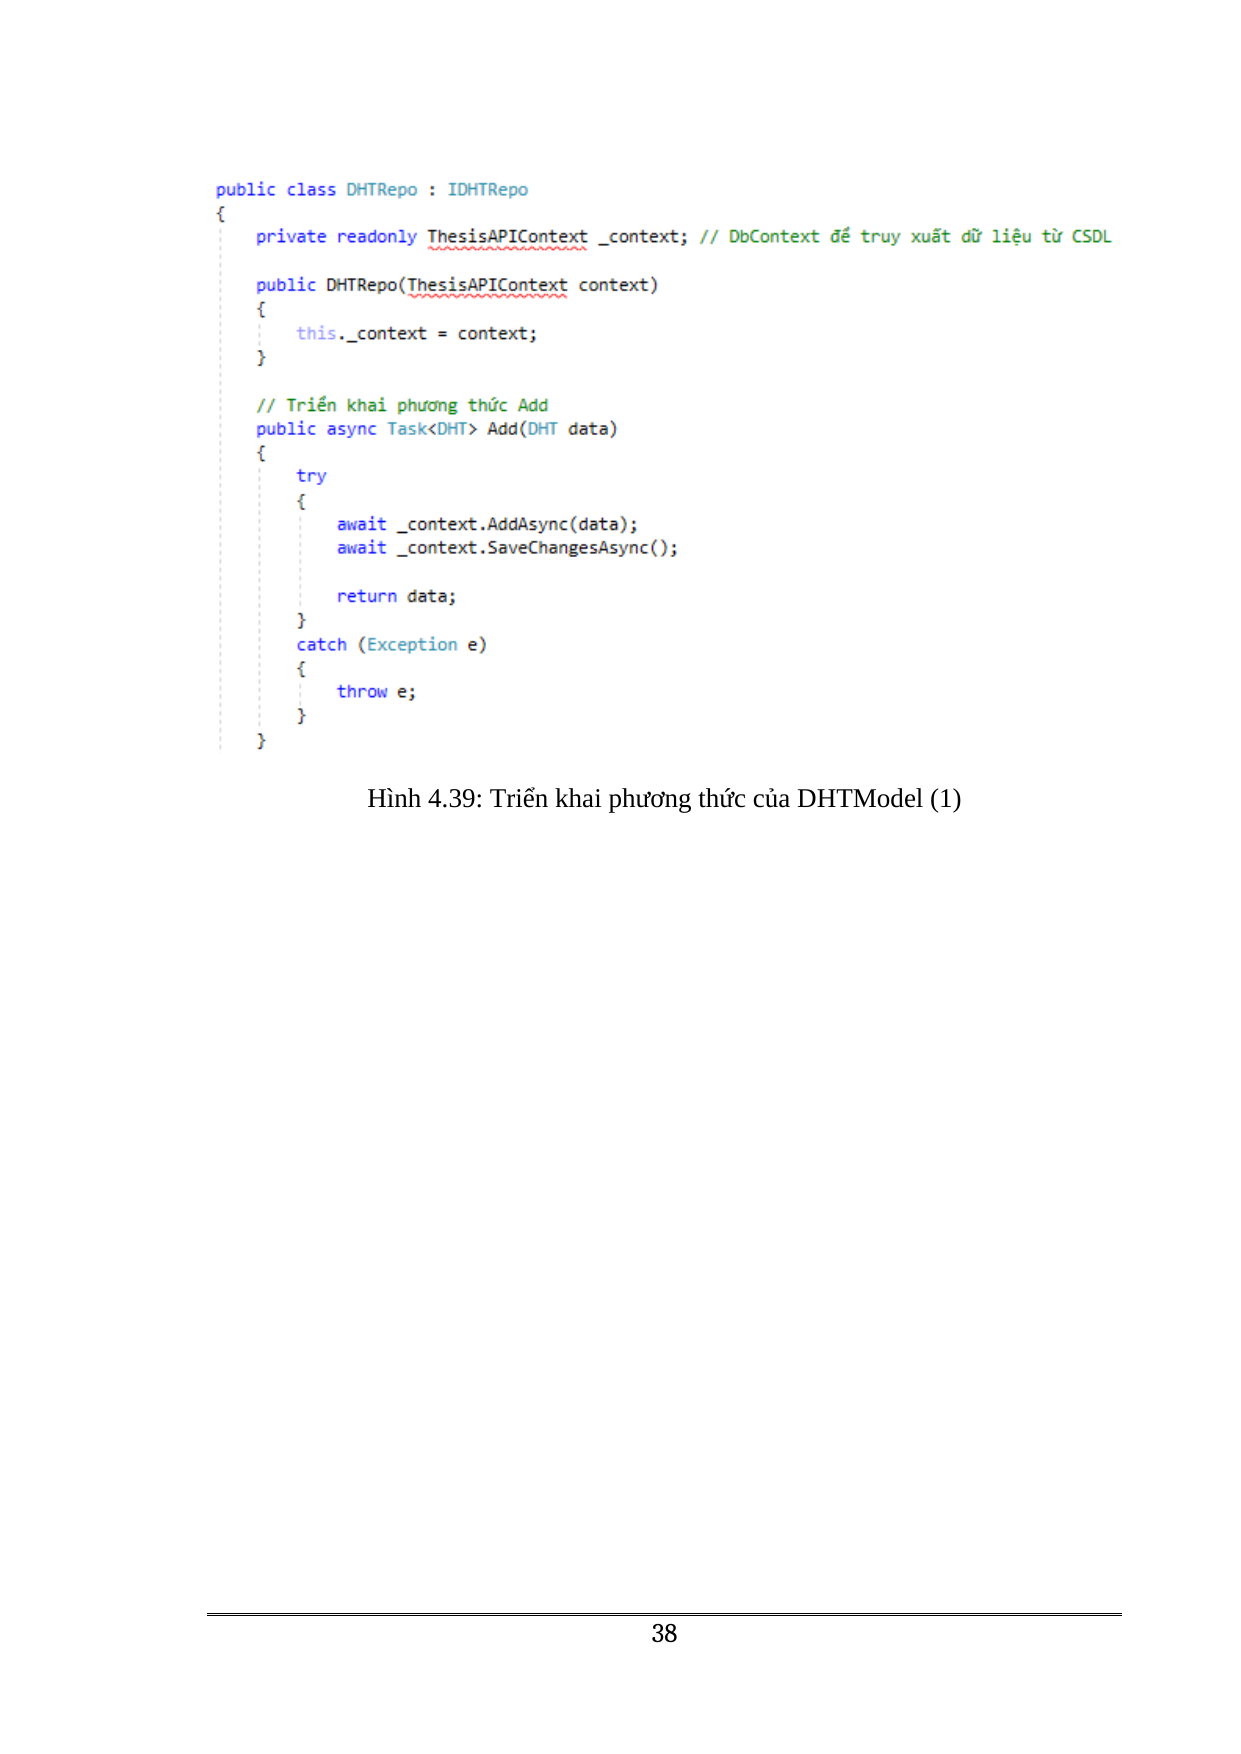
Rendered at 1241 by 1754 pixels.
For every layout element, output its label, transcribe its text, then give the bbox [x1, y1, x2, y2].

picture [212, 177, 1117, 754]
